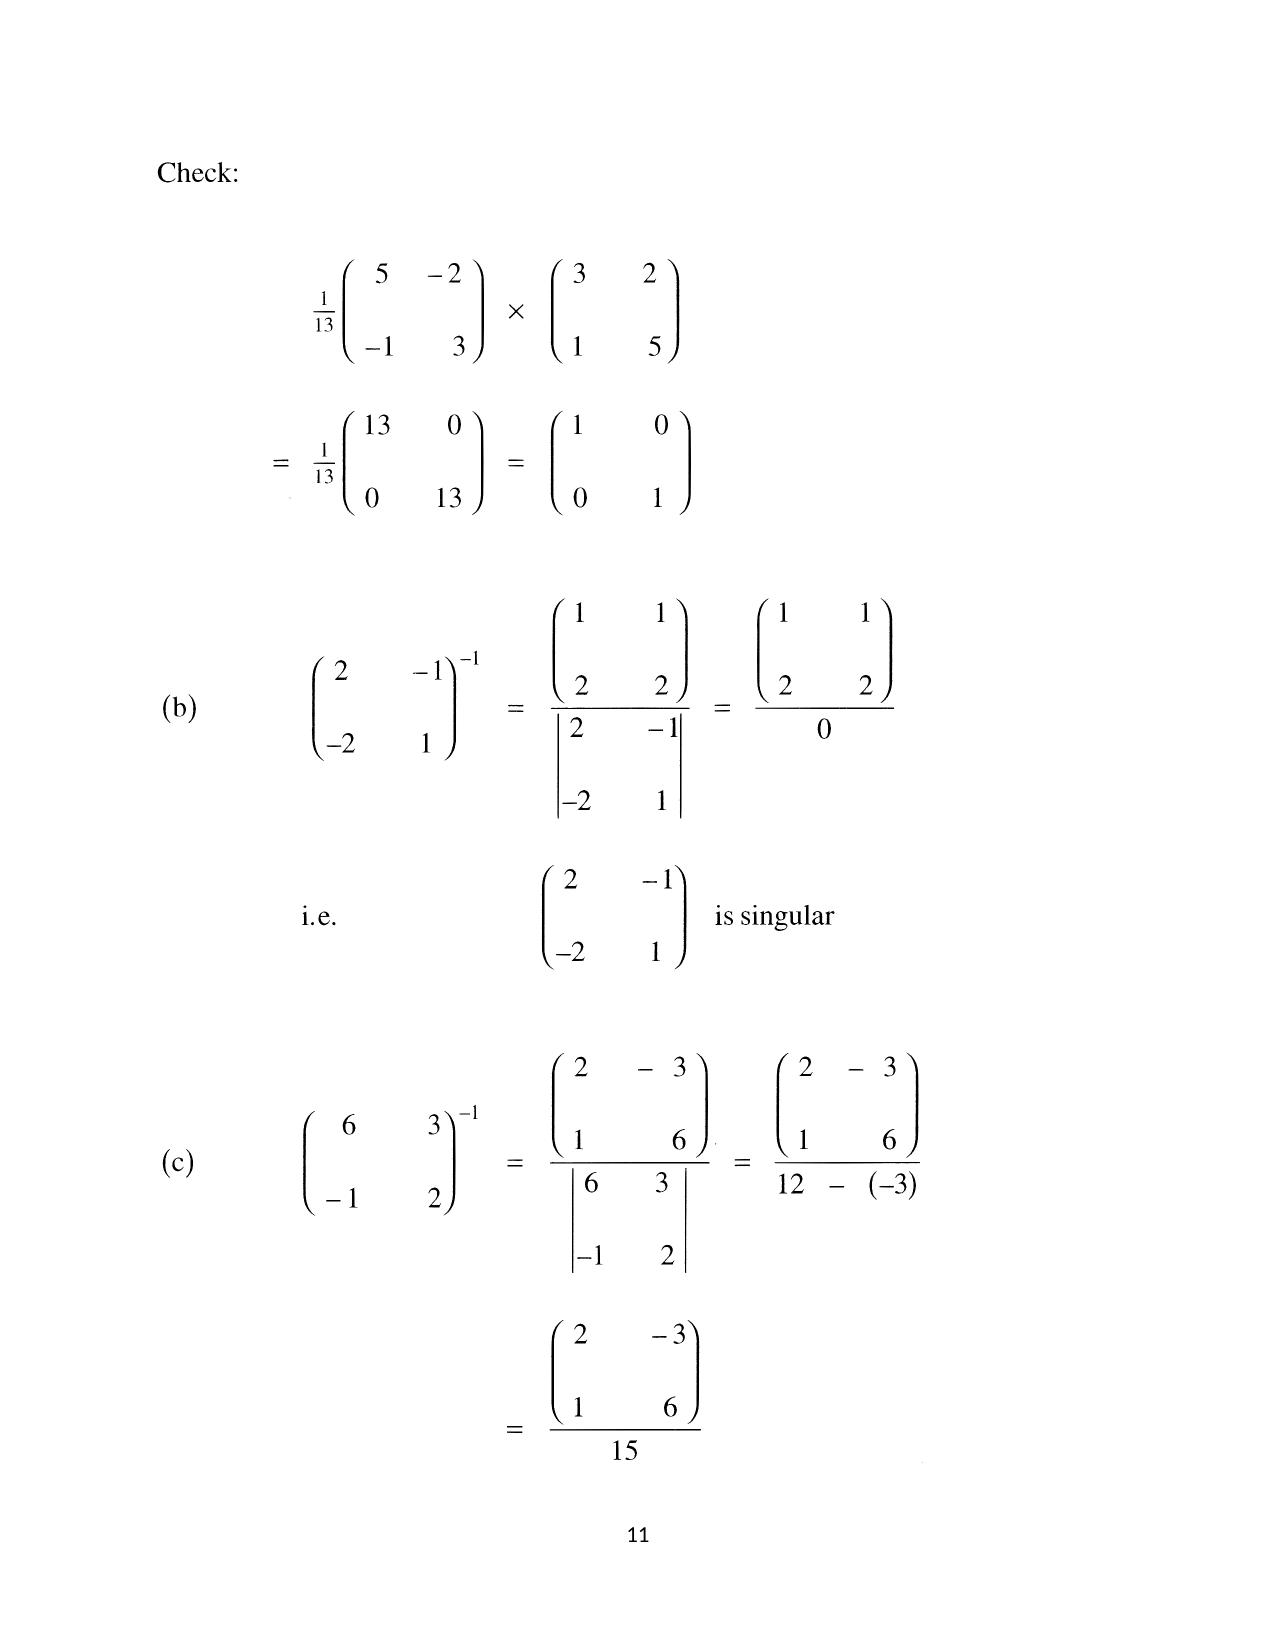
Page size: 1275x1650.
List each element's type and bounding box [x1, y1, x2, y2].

picture [150, 150, 944, 1501]
